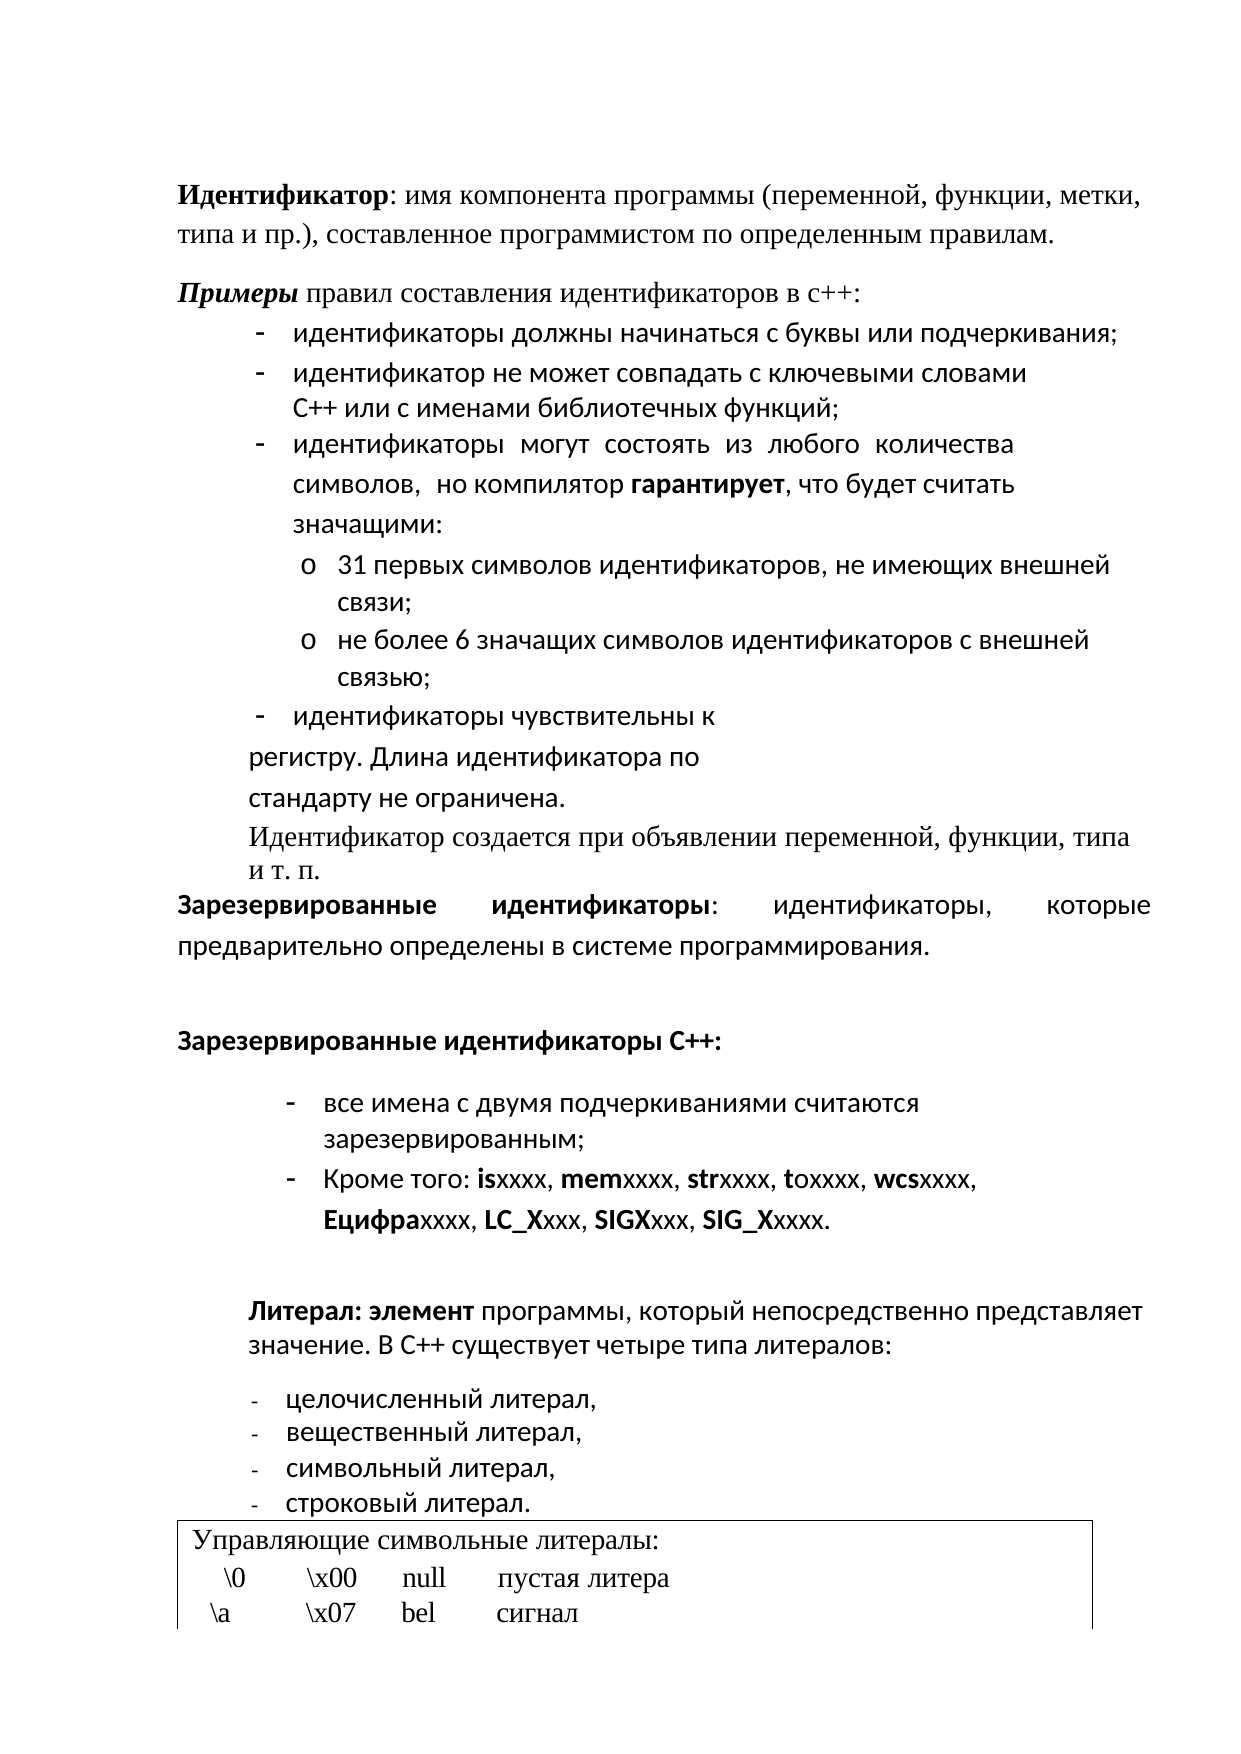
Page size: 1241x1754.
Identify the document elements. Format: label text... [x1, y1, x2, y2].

table_cell bel [382, 1595, 471, 1629]
list строковый литерал. [248, 1484, 1152, 1520]
table_cell \x07 [269, 1595, 382, 1629]
list идентификаторы чувствительны к регистру. Длина идентификатора по стандарту не ограничена. [248, 697, 800, 815]
text Примеры правил составления идентификаторов в с++: [177, 275, 1152, 309]
text Зарезервированные идентификаторы: идентификаторы, которые предварительно определены в системе программирования. [177, 886, 1152, 963]
text Зарезервированные идентификаторы С++: [177, 1022, 1152, 1058]
text Литерал: элемент программы, который непосредственно представляет значение. В C++ существует четыре типа литералов: [248, 1294, 1152, 1361]
list все имена с двумя подчеркиваниями считаются зарезервированным; [286, 1084, 1152, 1156]
list Кроме того: isxxxx, memxxxx, strxxxx, toxxxx, wcsxxxx, Eцифраxxxx, LC_Xxxx, SIGXxxx, SIG_Xxxxx. [286, 1161, 1124, 1236]
list целочисленный литерал, [248, 1382, 1152, 1415]
list вещественный литерал, [248, 1415, 1152, 1449]
table_header Управляющие символьные литералы: \0 \x00 null пустая литера [178, 1521, 1092, 1595]
list 31 первых символов идентификаторов, не имеющих внешней связи; [299, 546, 1152, 619]
table_cell \a [178, 1595, 268, 1629]
text Идентификатор: имя компонента программы (переменной, функции, метки, типа и пр.), составленное программистом по определенным правилам. [177, 177, 1152, 249]
table_cell сигнал [471, 1595, 1092, 1629]
list идентификаторы могут состоять из любого количества символов, но компилятор гарантирует, что будет считать значащими: [255, 425, 1124, 541]
list символьный литерал, [248, 1449, 1152, 1484]
list не более 6 значащих символов идентификаторов с внешней связью; [299, 621, 1152, 694]
text Идентификатор создается при объявлении переменной, функции, типа и т. п. [248, 821, 1152, 886]
list идентификаторы должны начинаться с буквы или подчеркивания; [255, 314, 1152, 349]
list идентификатор не может совпадать с ключевыми словами С++ или с именами библиотечных функций; [255, 354, 1054, 425]
